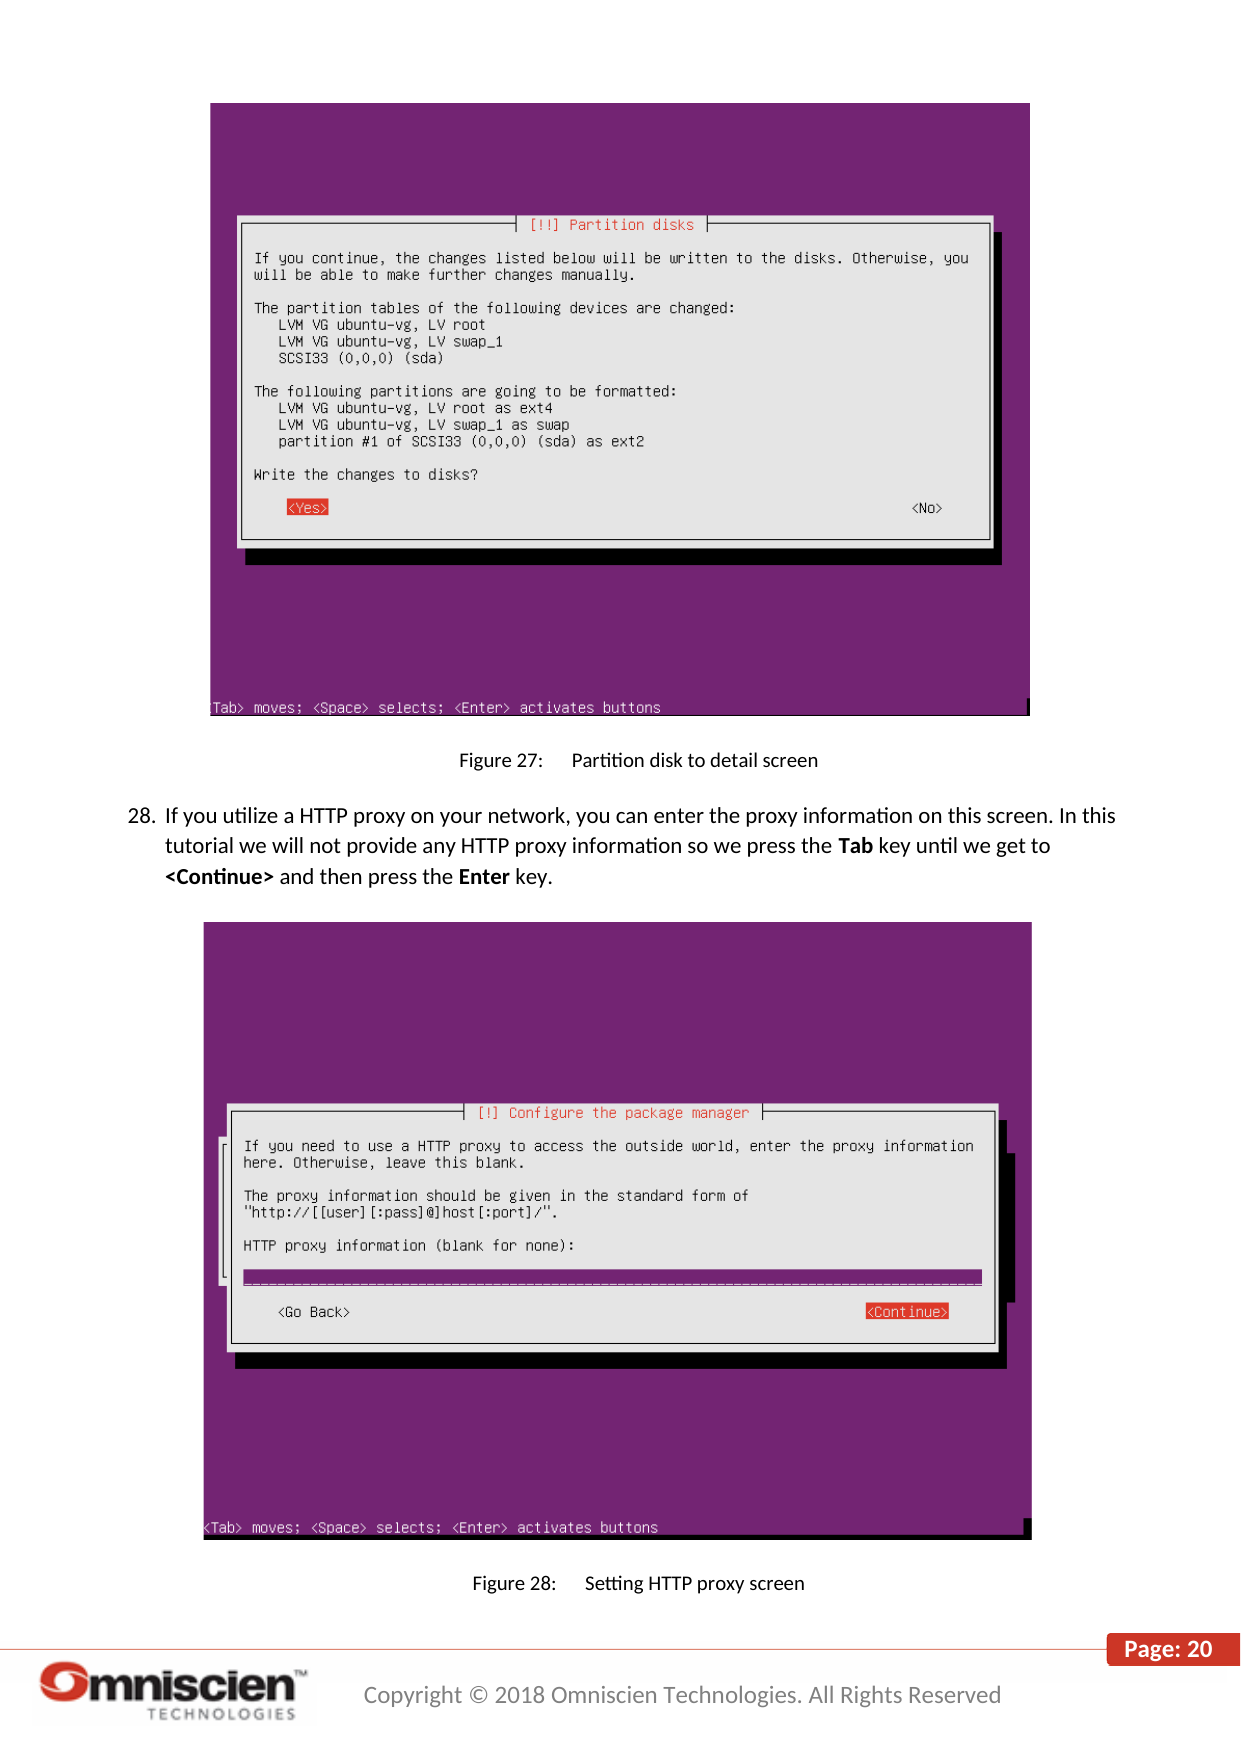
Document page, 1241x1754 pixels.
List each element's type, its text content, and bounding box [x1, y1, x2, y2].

picture [203, 922, 1037, 1540]
picture [210, 103, 1030, 716]
list Setting HTTP proxy screen [127, 1571, 1150, 1596]
list Partition disk to detail screen [127, 747, 1150, 772]
picture [0, 1633, 1241, 1726]
list If you utilize a HTTP proxy on your network, you can enter the proxy information on this screen. In this tutorial we will not provide any HTTP proxy information so we press the Tab key until we get to <Continue> and then press the Enter key. [127, 801, 1150, 890]
